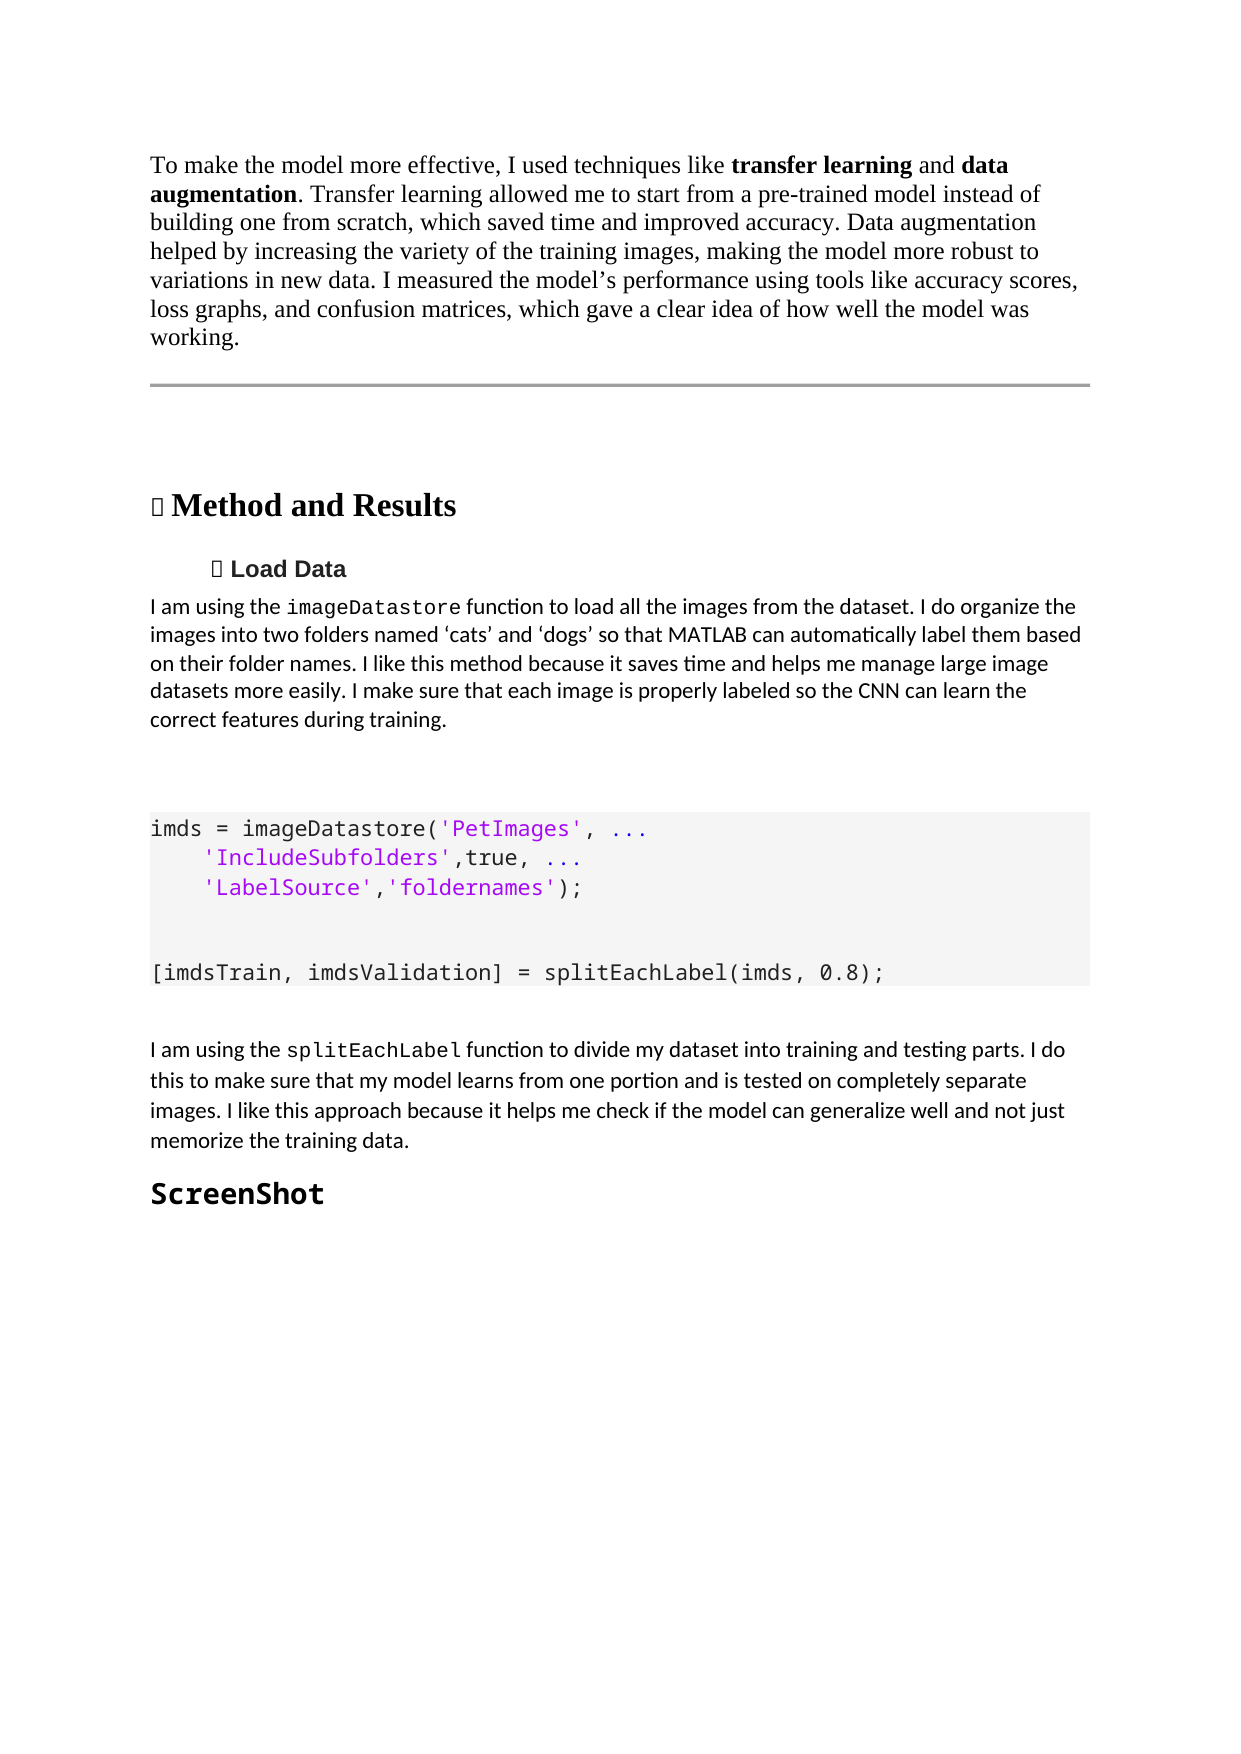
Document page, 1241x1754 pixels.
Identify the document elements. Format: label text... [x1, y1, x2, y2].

text I am using the splitEachLabel function to divide my dataset into training and testing parts. I do this to make sure that my model learns from one portion and is tested on completely separate images. I like this approach because it helps me check if the model can generalize well and not just memorize the training data. [150, 1035, 1090, 1154]
text ScreenShot [150, 1173, 1090, 1213]
text I am using the imageDatastore function to load all the images from the dataset. I do organize the images into two folders named ‘cats’ and ‘dogs’ so that MATLAB can automatically label them based on their folder names. I like this method because it saves time and helps me manage large image datasets more easily. I make sure that each image is properly labeled so the CNN can learn the correct features during training. [150, 592, 1090, 733]
text 🔸 Load Data [150, 553, 1090, 584]
text [imdsTrain, imdsValidation] = splitEachLabel(imds, 0.8); [150, 957, 1090, 986]
text 'LabelSource','foldernames'); [150, 872, 1090, 902]
text imds = imageDatastore('PetImages', ... [150, 812, 1090, 842]
subtitle 🔸 Method and Results [150, 485, 1090, 524]
text To make the model more effective, I used techniques like transfer learning and data augmentation. Transfer learning allowed me to start from a pre-trained model instead of building one from scratch, which saved time and improved accuracy. Data augmentation helped by increasing the variety of the training images, making the model more robust to variations in new data. I measured the model’s performance using tools like accuracy scores, loss graphs, and confusion matrices, which gave a clear idea of how well the model was working. [150, 150, 1090, 351]
text 'IncludeSubfolders',true, ... [150, 842, 1090, 872]
